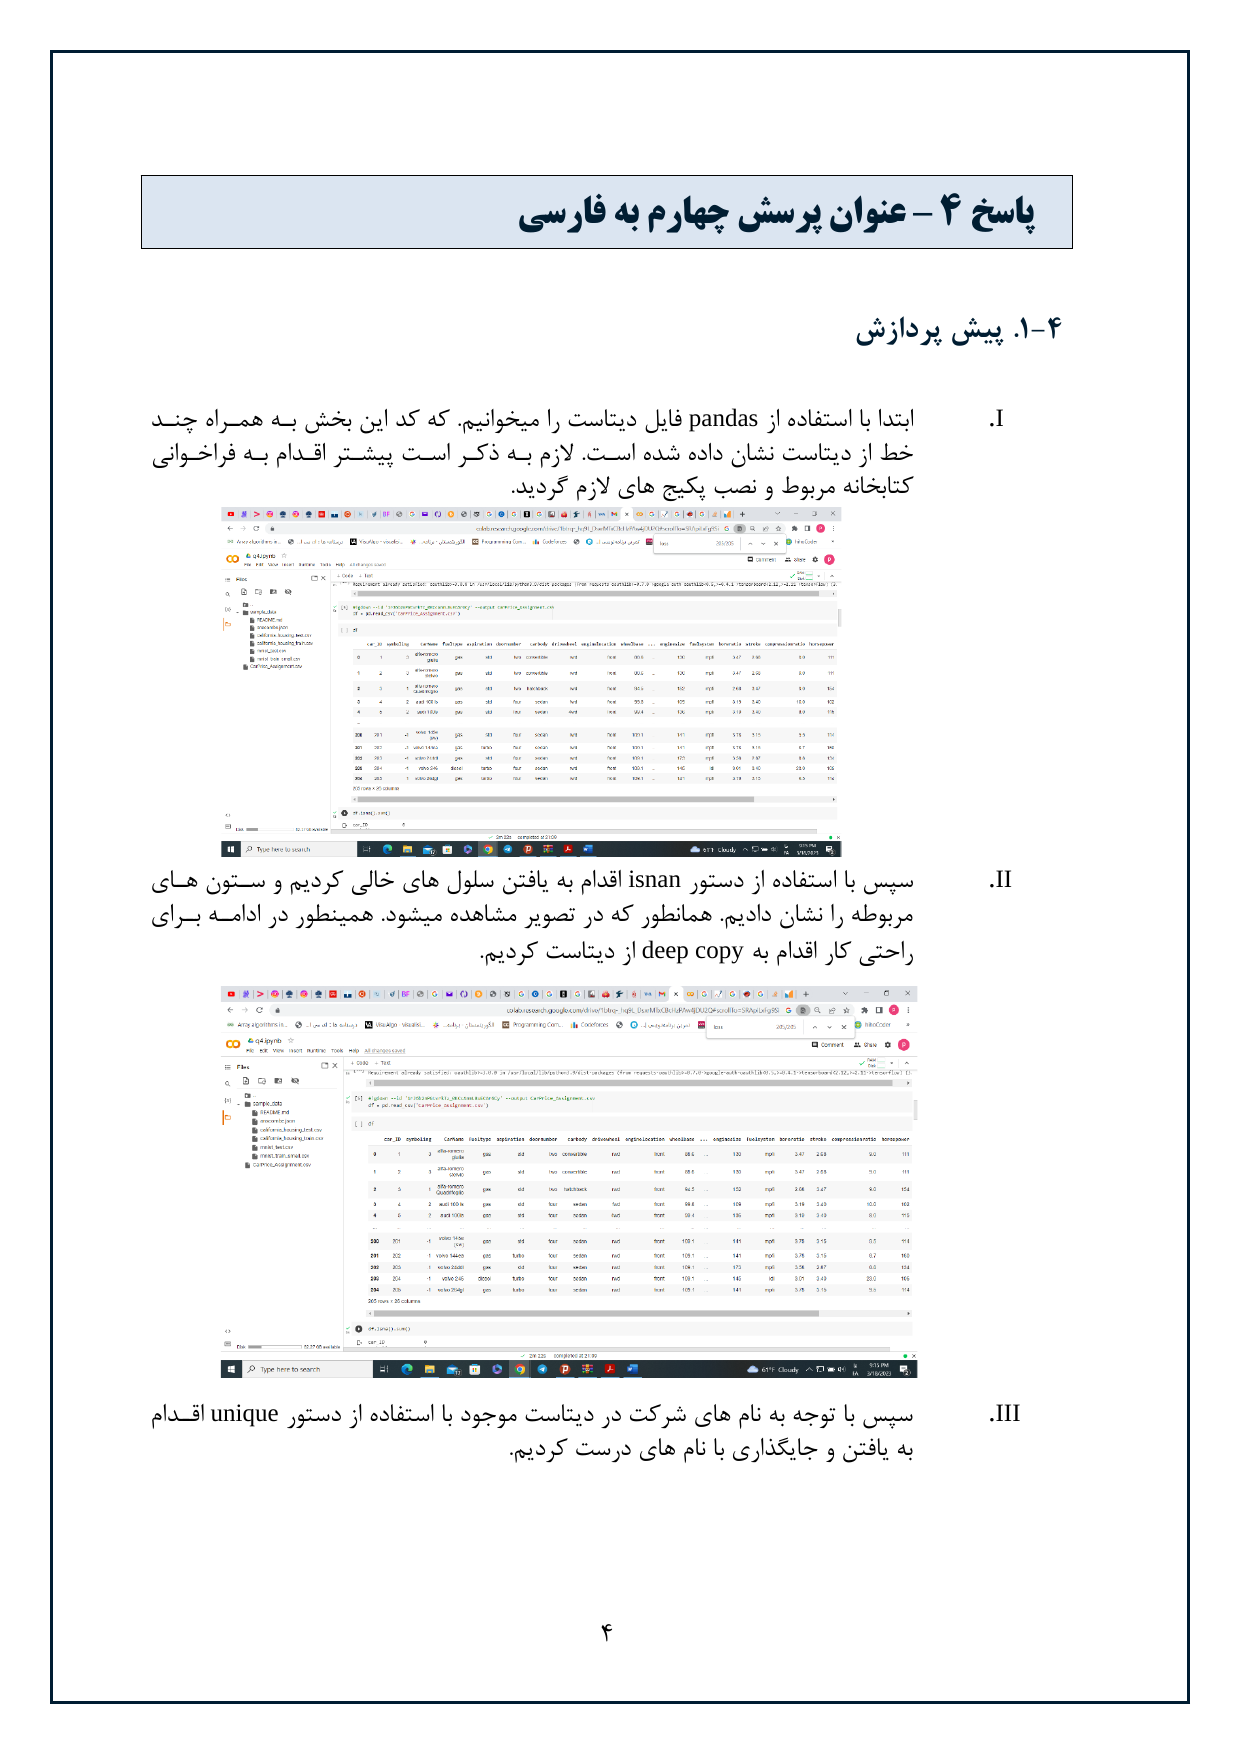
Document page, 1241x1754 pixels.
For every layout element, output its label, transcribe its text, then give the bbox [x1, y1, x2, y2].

picture [221, 507, 842, 857]
list ابتدا با استفاده از pandas فایل دیتاست را میخوانیم. که کد این بخش به همراه چند خط از دیتاست نشان داده شده است. لازم به ذکر است پیشتر اقدام به فراخوانی کتابخانه مربوط و نصب پکیج های لازم گردید. [150, 399, 988, 503]
list سپس با استفاده از دستور isnan اقدام به یافتن سلول های خالی کردیم و ستون های مربوطه را نشان دادیم. همانطور که در تصویر مشاهده میشود. همینطور در ادامه برای راحتی کار اقدام به deep copy از دیتاست کردیم. [150, 860, 988, 969]
list سپس با توجه به نام های شرکت در دیتاست موجود با استفاده از دستور unique اقدام به یافتن و جایگذاری با نام های درست کردیم. [150, 1394, 988, 1465]
subtitle پاسخ ۴ – عنوان پرسش چهارم به فارسی [142, 176, 1072, 248]
subtitle ۱-۴. پیش پردازش [150, 315, 1063, 349]
picture [220, 986, 918, 1378]
